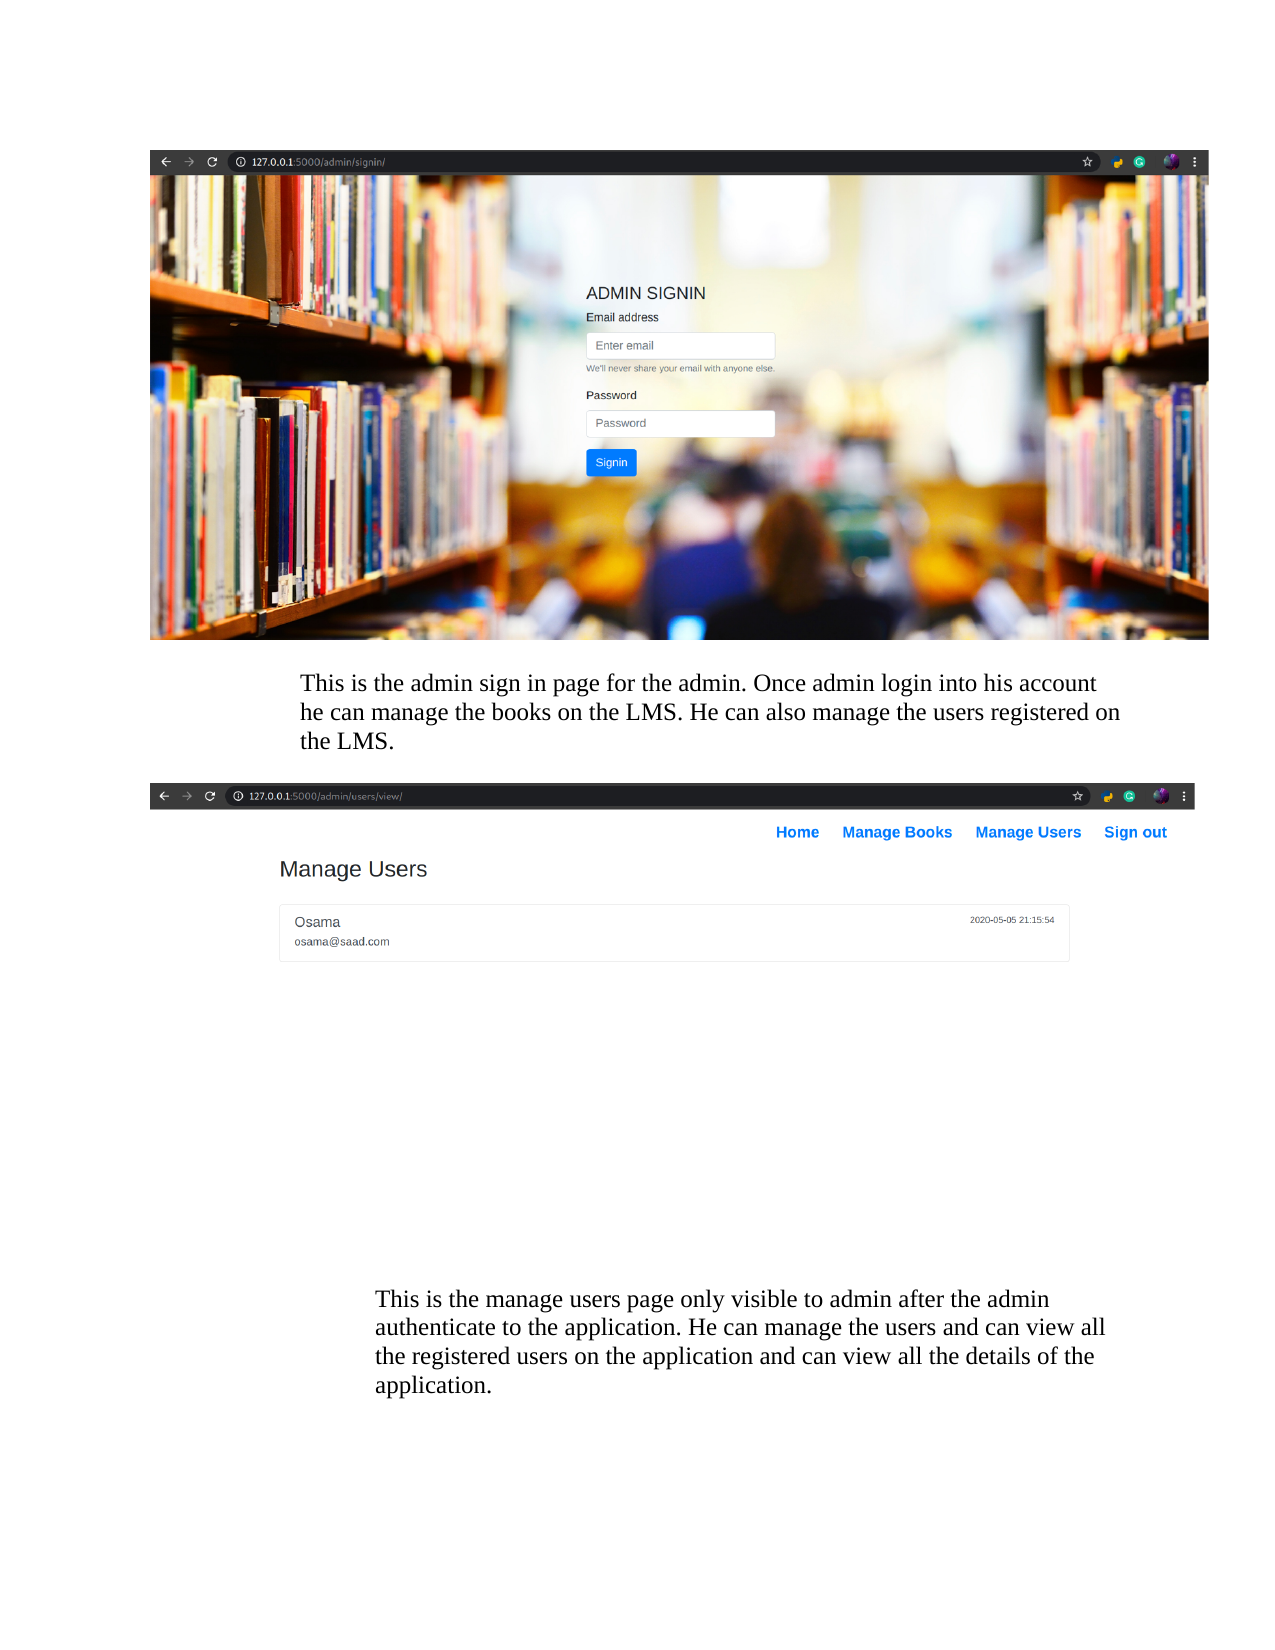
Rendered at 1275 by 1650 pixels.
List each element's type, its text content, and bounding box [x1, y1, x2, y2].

picture [150, 783, 1195, 1255]
text This is the admin sign in page for the admin. Once admin login into his account he can manage the books on the LMS. He can also manage the users registered on the LMS. [300, 668, 1125, 755]
text This is the manage users page only visible to admin after the admin authenticate to the application. He can manage the users and can view all the registered users on the application and can view all the details of the application. [375, 1284, 1125, 1399]
picture [150, 150, 1209, 640]
